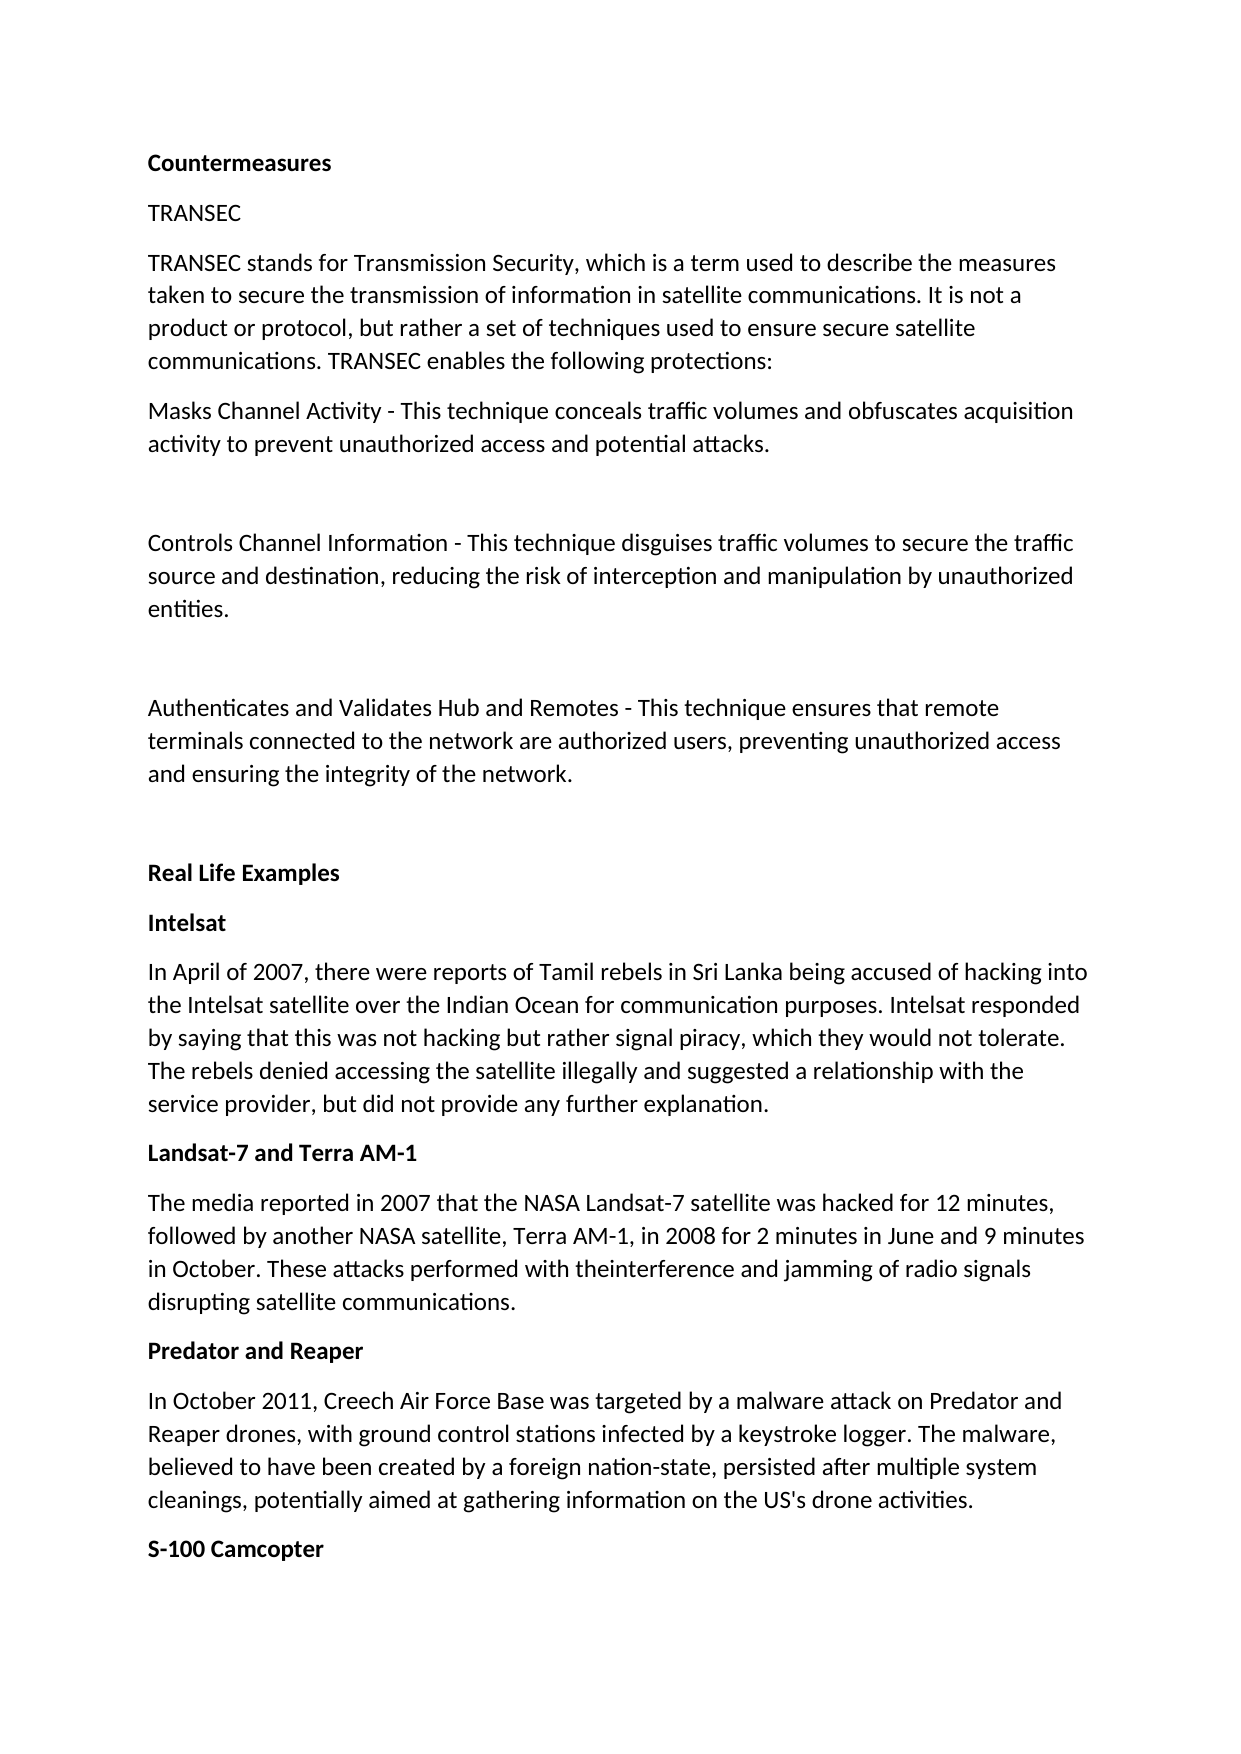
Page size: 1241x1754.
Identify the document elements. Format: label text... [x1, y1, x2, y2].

text Intelsat [148, 907, 1093, 937]
text Predator and Reaper [148, 1336, 1093, 1366]
text In April of 2007, there were reports of Tamil rebels in Sri Lanka being accused of hacking into the Intelsat satellite over the Indian Ocean for communication purposes. Intelsat responded by saying that this was not hacking but rather signal piracy, which they would not tolerate. The rebels denied accessing the satellite illegally and suggested a relationship with the service provider, but did not provide any further explanation. [148, 956, 1093, 1118]
text Controls Channel Information - This technique disguises traffic volumes to secure the traffic source and destination, reducing the risk of interception and manipulation by unauthorized entities. [148, 527, 1093, 623]
text Landsat-7 and Terra AM-1 [148, 1138, 1093, 1168]
text Authenticates and Validates Hub and Remotes - This technique ensures that remote terminals connected to the network are authorized users, preventing unauthorized access and ensuring the integrity of the network. [148, 692, 1093, 788]
text TRANSEC stands for Transmission Security, which is a term used to describe the measures taken to secure the transmission of information in satellite communications. It is not a product or protocol, but rather a set of techniques used to ensure secure satellite communications. TRANSEC enables the following protections: [148, 247, 1093, 376]
text TRANSEC [148, 197, 1093, 228]
text In October 2011, Creech Air Force Base was targeted by a malware attack on Predator and Reaper drones, with ground control stations infected by a keystroke logger. The malware, believed to have been created by a foreign nation-state, persisted after multiple system cleanings, potentially aimed at gathering information on the US's drone activities. [148, 1385, 1093, 1514]
text Masks Channel Activity - This technique conceals traffic volumes and obfuscates acquisition activity to prevent unauthorized access and potential attacks. [148, 395, 1093, 458]
text Real Life Examples [148, 857, 1093, 888]
text The media reported in 2007 that the NASA Landsat-7 satellite was hacked for 12 minutes, followed by another NASA satellite, Terra AM-1, in 2008 for 2 minutes in June and 9 minutes in October. These attacks performed with theinterference and jamming of radio signals disrupting satellite communications. [148, 1187, 1093, 1316]
text Countermeasures [148, 148, 1093, 178]
text S-100 Camcopter [148, 1533, 1093, 1564]
